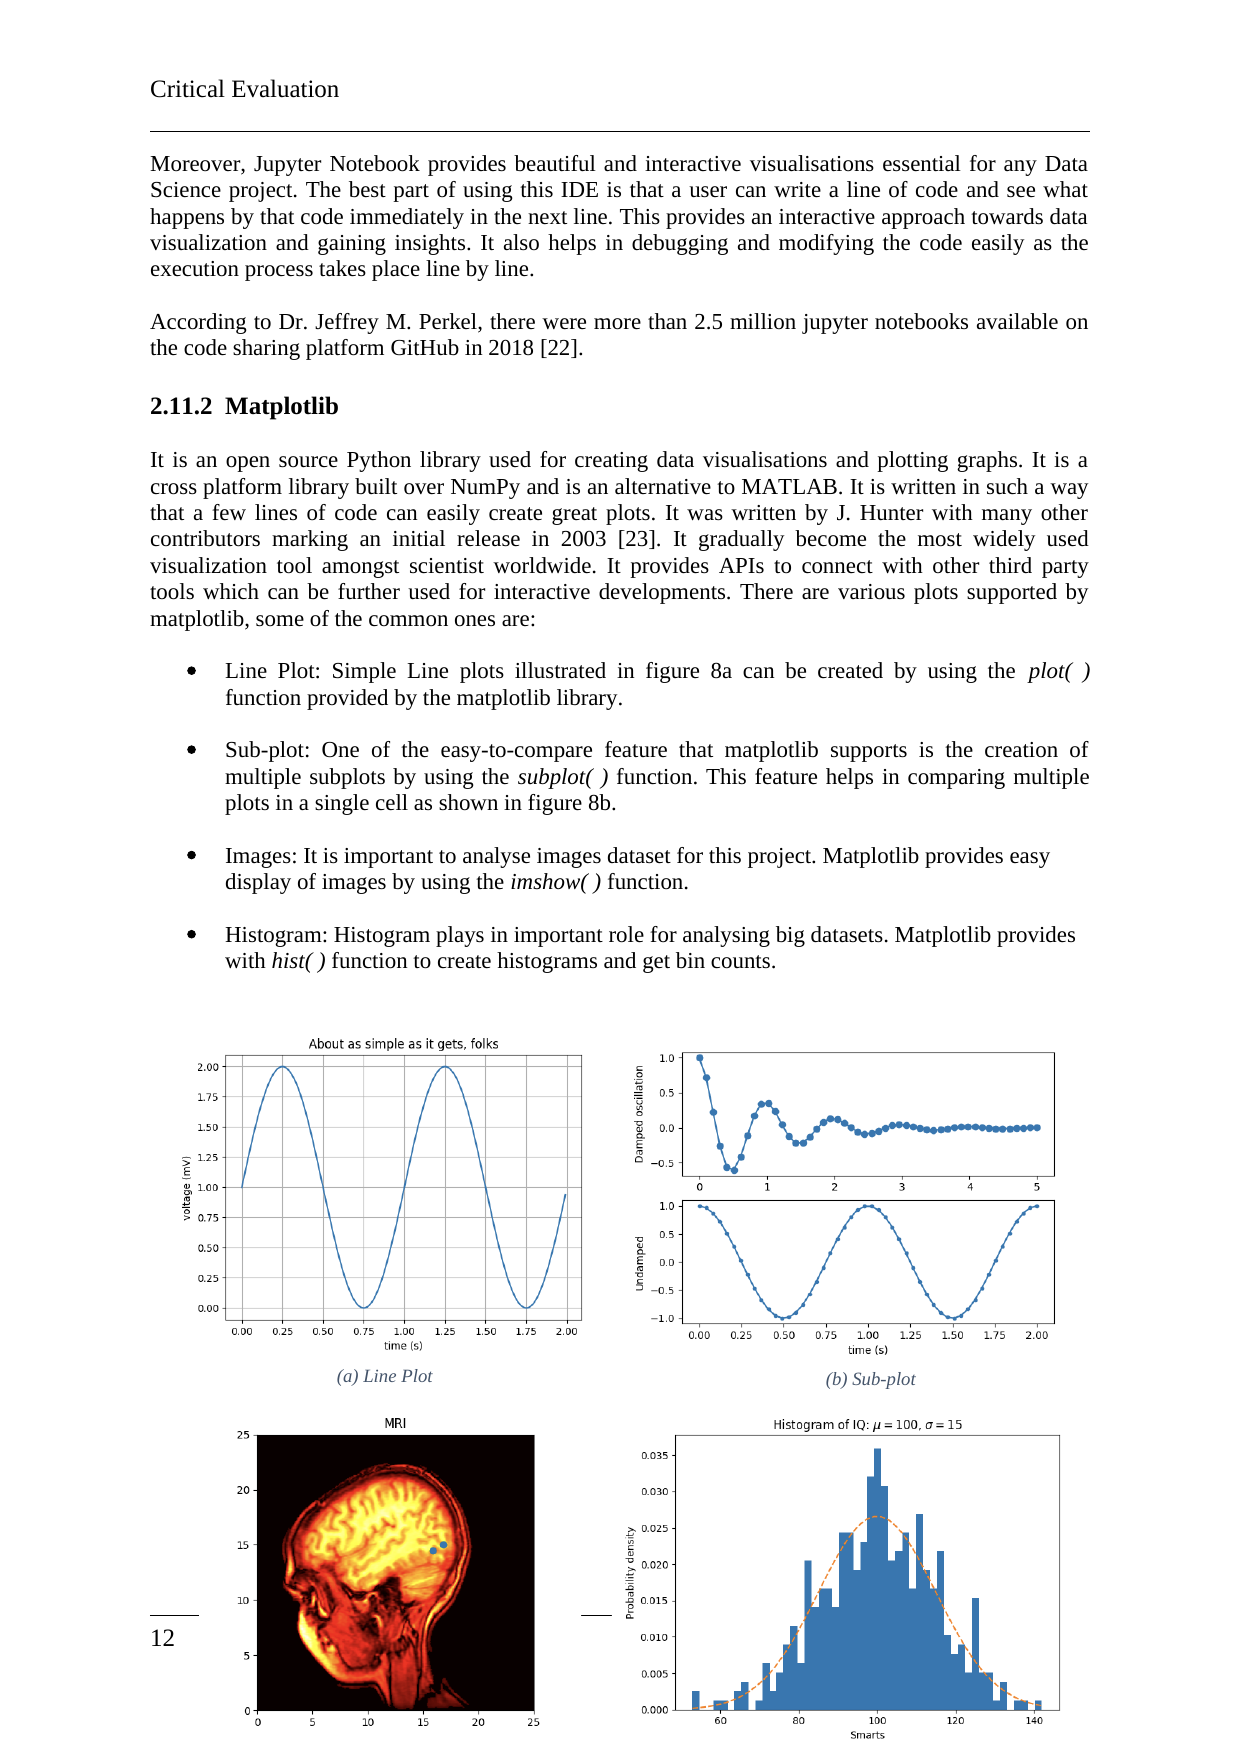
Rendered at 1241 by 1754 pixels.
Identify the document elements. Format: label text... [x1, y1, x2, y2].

picture [611, 1408, 1108, 1754]
list Histogram: Histogram plays in important role for analysing big datasets. Matplotlib provides with hist( ) function to create histograms and get bin counts. [187, 921, 1090, 973]
list Line Plot: Simple Line plots illustrated in figure 8a can be created by using the plot( ) function provided by the matplotlib library. [187, 657, 1090, 710]
text It is an open source Python library used for creating data visualisations and plotting graphs. It is a cross platform library built over NumPy and is an alternative to MATLAB. It is written in such a way that a few lines of code can easily create great plots. It was written by J. Hunter with many other contributors marking an initial release in 2003 [23]. It gradually become the most widely used visualization tool amongst scientist worldwide. It provides APIs to connect with other third party tools which can be further used for interactive developments. There are various plots supported by matplotlib, some of the common ones are: [150, 446, 1090, 631]
text Moreover, Jupyter Notebook provides beautiful and interactive visualisations essential for any Data Science project. The best part of using this IDE is that a user can write a line of code and see what happens by that code immediately in the next line. This provides an interactive approach towards data visualization and gaining insights. It also helps in debugging and modifying the code easily as the execution process takes place line by line. [150, 150, 1090, 282]
picture [199, 1394, 582, 1754]
subtitle 2.11.2 Matplotlib [150, 391, 1090, 420]
list Sub-plot: One of the easy-to-compare feature that matplotlib supports is the creation of multiple subplots by using the subplot( ) function. This feature helps in comparing multiple plots in a single cell as shown in figure 8b. [187, 736, 1090, 815]
text According to Dr. Jeffrey M. Perkel, there were more than 2.5 million jupyter notebooks available on the code sharing platform GitHub in 2018 [22]. [150, 308, 1090, 361]
list Images: It is important to analyse images dataset for this project. Matplotlib provides easy display of images by using the imshow( ) function. [187, 842, 1090, 894]
picture [165, 1020, 1091, 1372]
